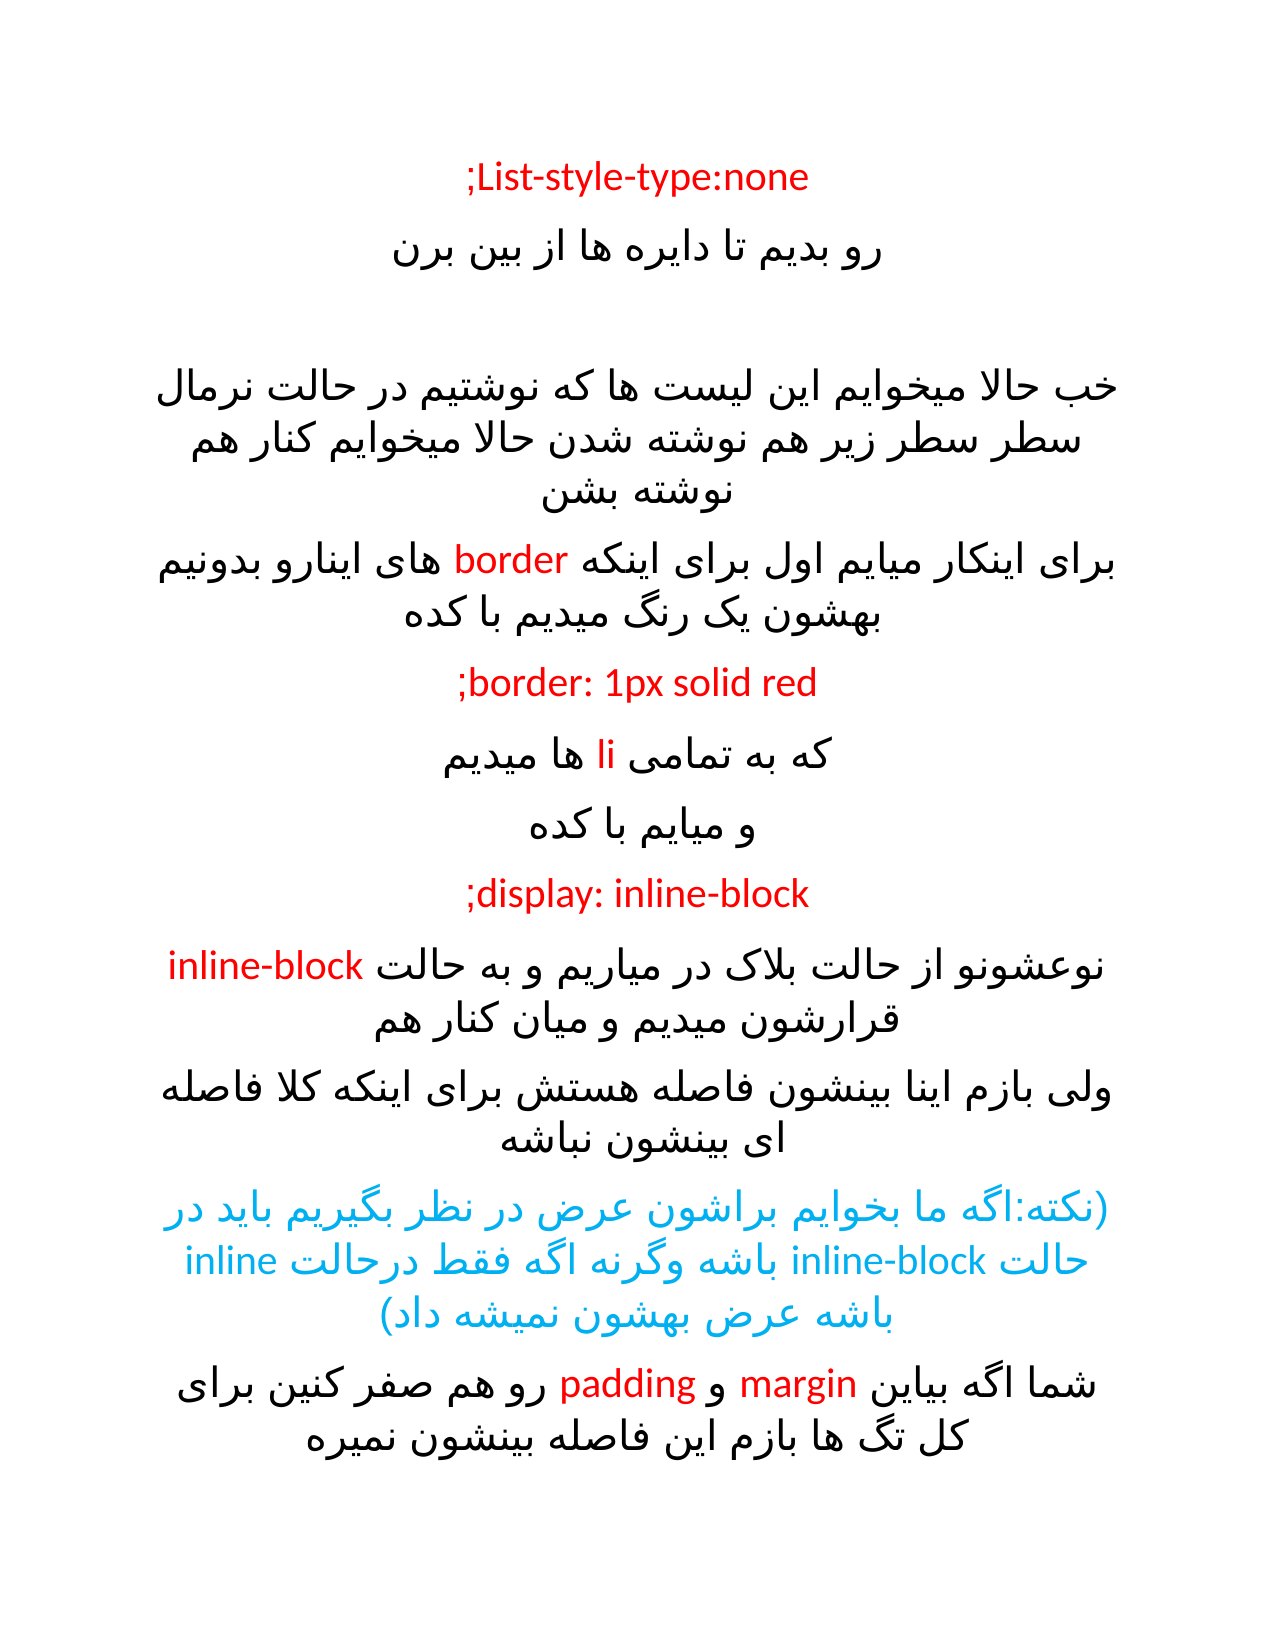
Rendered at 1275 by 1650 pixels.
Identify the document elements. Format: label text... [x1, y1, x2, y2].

text خب حالا میخوایم این لیست ها که نوشتیم در حالت نرمال سطر سطر زیر هم نوشته شدن حالا میخوایم کنار هم نوشته بشن [150, 361, 1125, 513]
text برای اینکار میایم اول برای اینکه border های اینارو بدونیم بهشون یک رنگ میدیم با کده [150, 533, 1125, 636]
text display: inline-block; [150, 867, 1125, 918]
text List-style-type:none; [150, 150, 1125, 201]
text که به تمامی li ها میدیم [150, 728, 1125, 778]
text ولی بازم اینا بینشون فاصله هستش برای اینکه کلا فاصله ای بینشون نباشه [150, 1062, 1125, 1162]
text شما اگه بیاین margin و padding رو هم صفر کنین برای کل تگ ها بازم این فاصله بینشون نمیره [150, 1357, 1125, 1459]
text (نکته:اگه ما بخوایم براشون عرض در نظر بگیریم باید در حالت inline-block باشه وگرنه اگه فقط درحالت inline باشه عرض بهشون نمیشه داد) [150, 1182, 1125, 1336]
text نوعشونو از حالت بلاک در میاریم و به حالت inline-block قرارشون میدیم و میان کنار هم [150, 939, 1125, 1042]
text و میایم با کده [150, 799, 1125, 847]
text border: 1px solid red; [150, 656, 1125, 707]
text رو بدیم تا دایره ها از بین برن [150, 222, 1125, 269]
